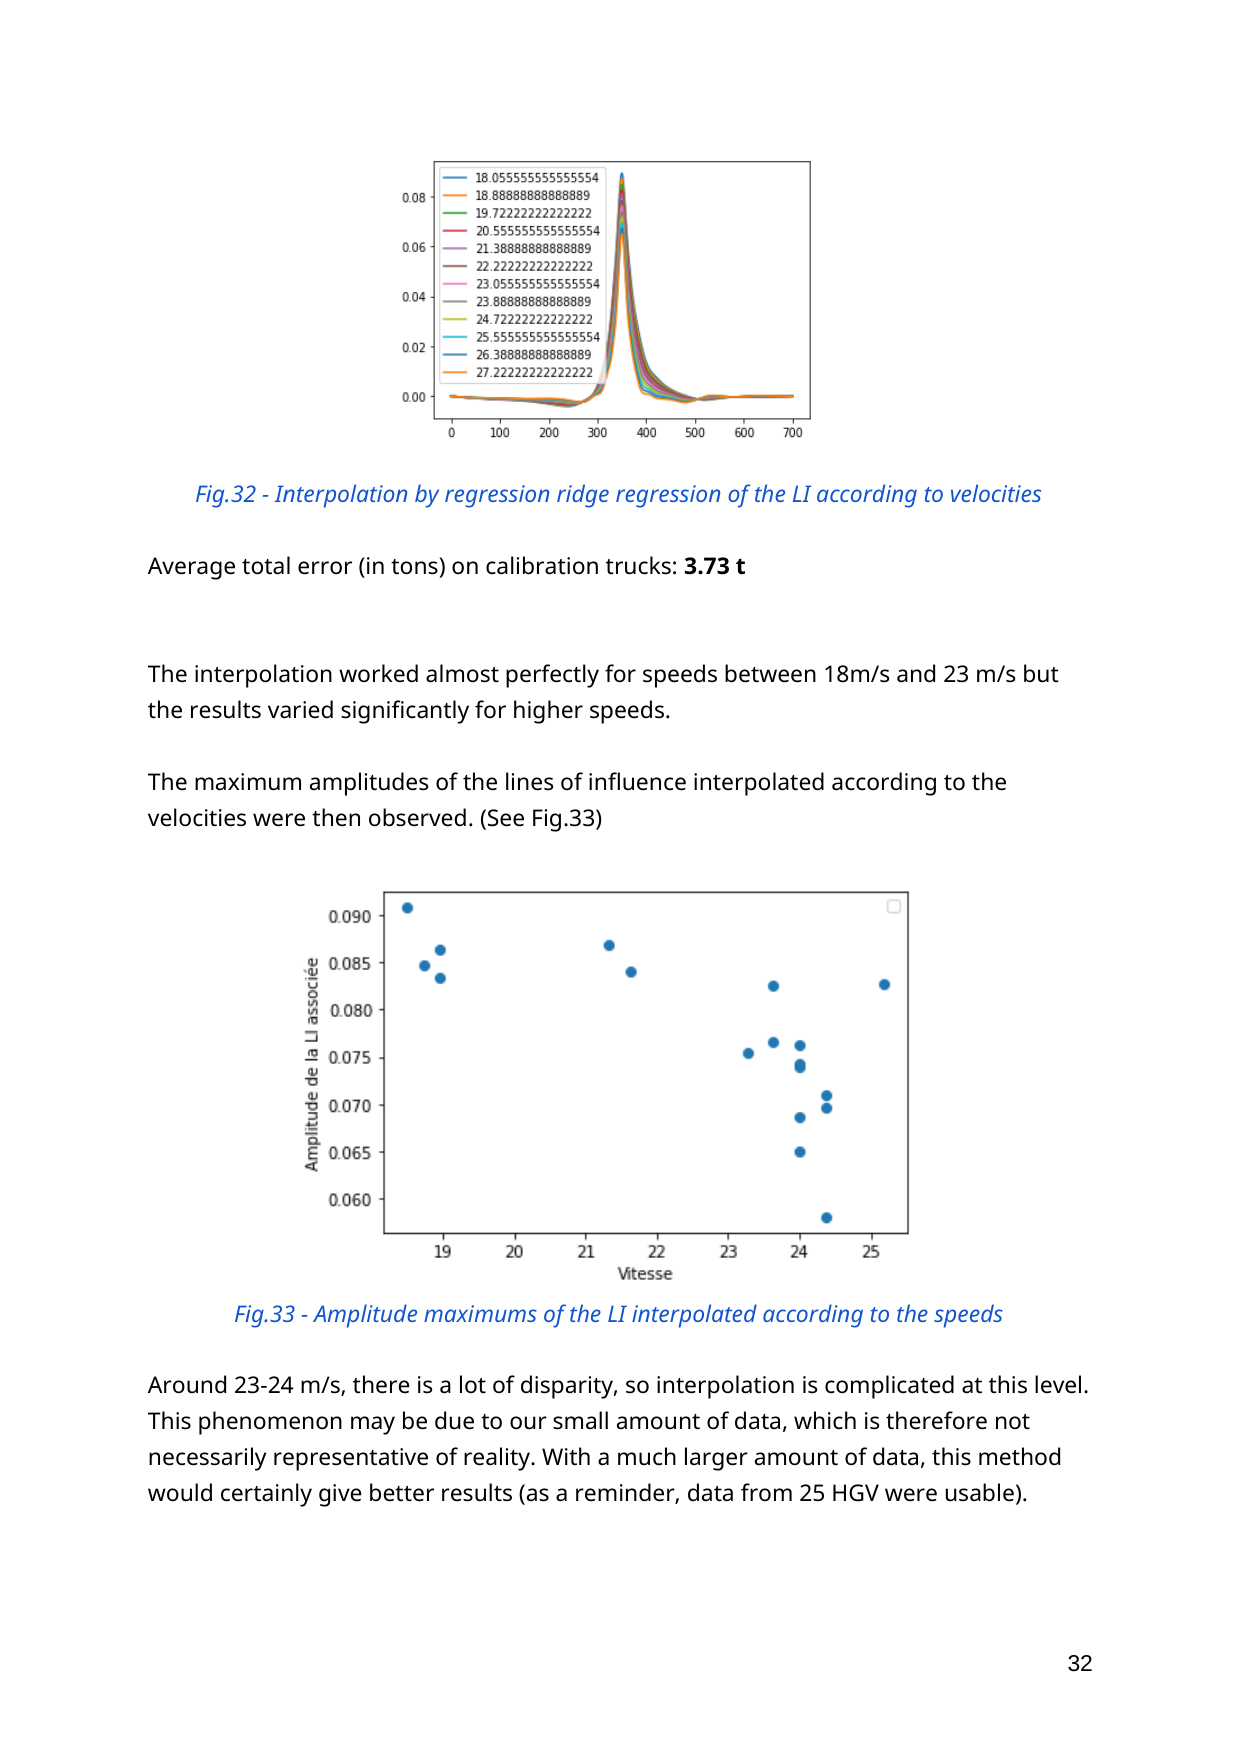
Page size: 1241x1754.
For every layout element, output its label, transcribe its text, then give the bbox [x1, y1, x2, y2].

text Around 23-24 m/s, there is a lot of disparity, so interpolation is complicated at this level. This phenomenon may be due to our small amount of data, which is therefore not necessarily representative of reality. With a much larger amount of data, this method would certainly give better results (as a reminder, data from 25 HGV were usable). [148, 1369, 1093, 1508]
text The interpolation worked almost perfectly for speeds between 18m/s and 23 m/s but the results varied significantly for higher speeds. [148, 658, 1093, 725]
picture [285, 873, 956, 1294]
text Fig.33 - Amplitude maximums of the LI interpolated according to the speeds [148, 1297, 1093, 1329]
text The maximum amplitudes of the lines of influence interpolated according to the velocities were then observed. (See Fig.33) [148, 766, 1093, 833]
text Average total error (in tons) on calibration trucks: 3.73 t [148, 550, 1093, 581]
picture [392, 147, 849, 475]
text Fig.32 - Interpolation by regression ridge regression of the LI according to velocities [148, 478, 1093, 509]
